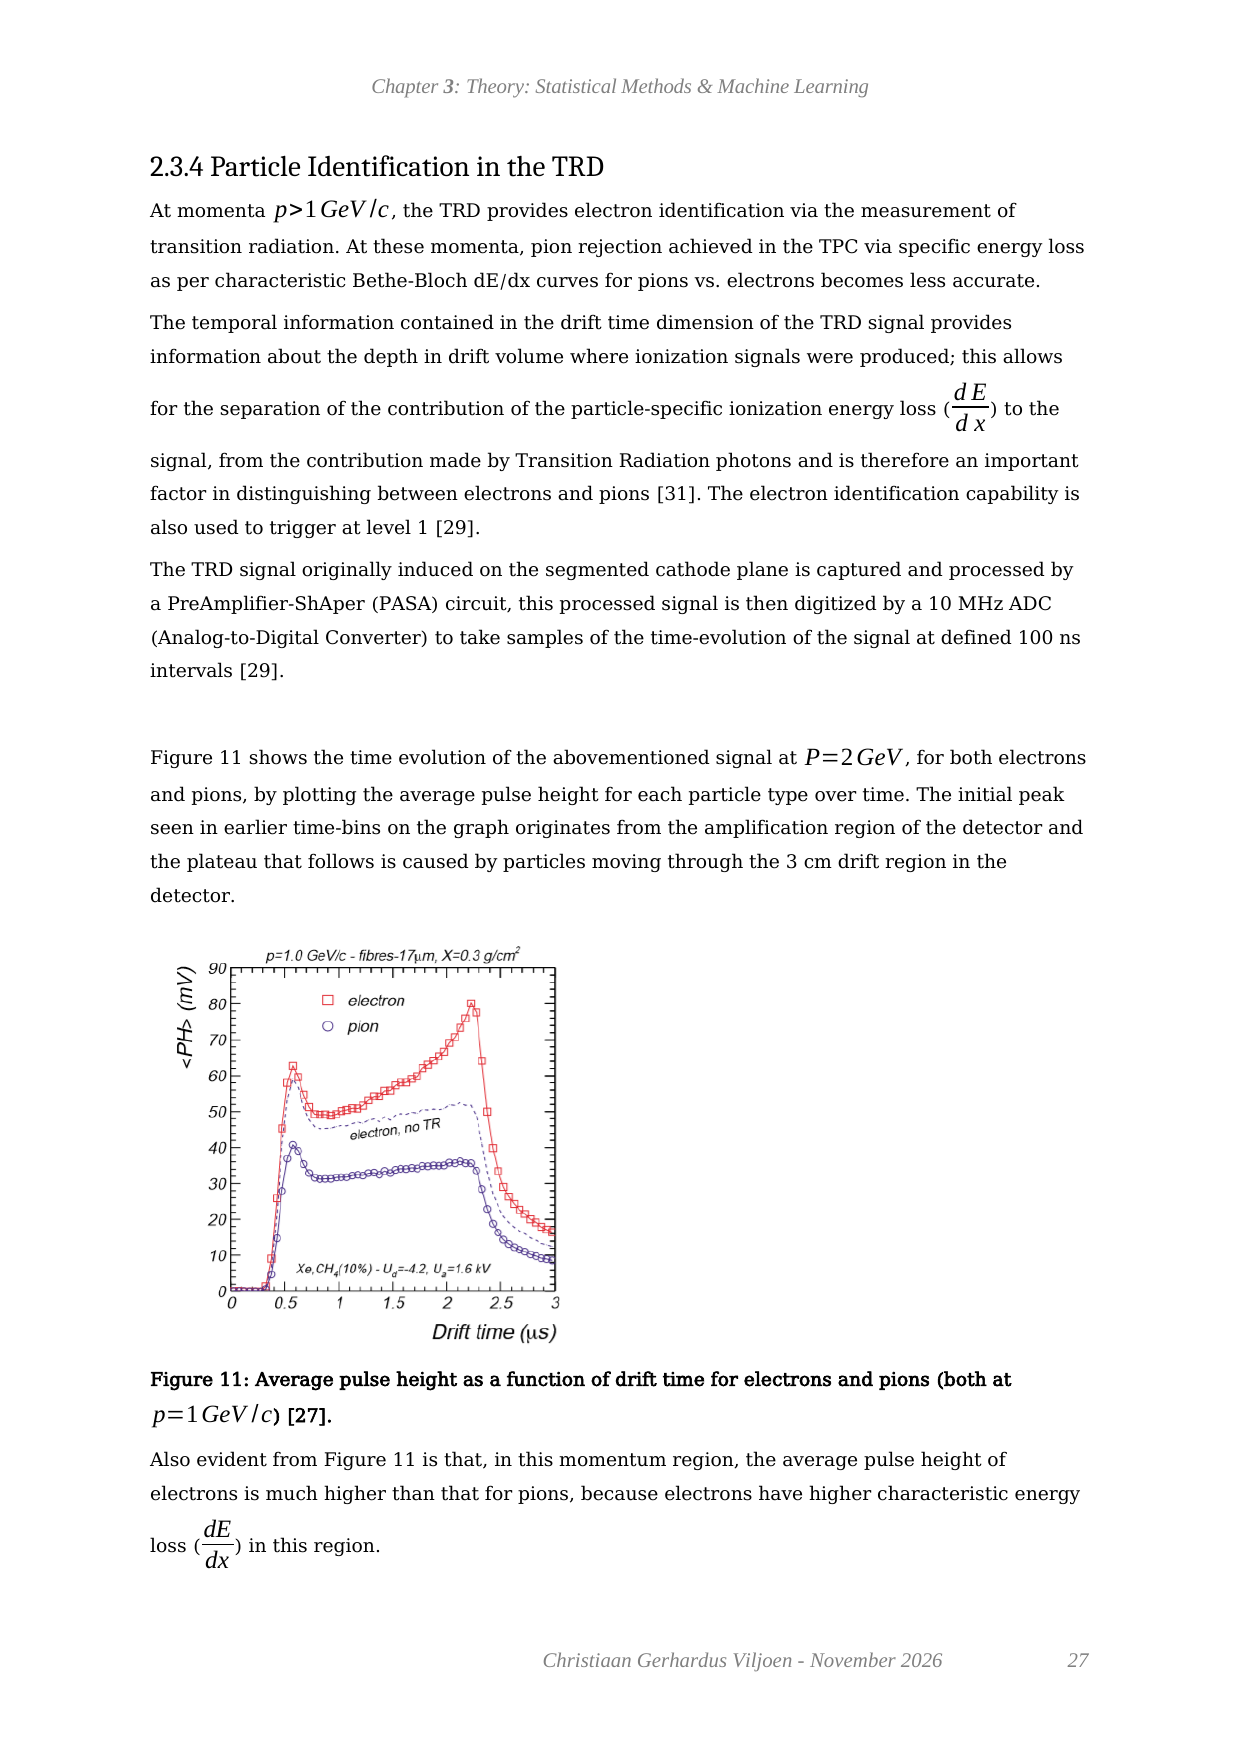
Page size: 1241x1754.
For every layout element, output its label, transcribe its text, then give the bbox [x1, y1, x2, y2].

text Also evident from Figure 10 is that, in this momentum region, the average pulse height of electrons is much higher than that for pions, because electrons have higher characteristic energy loss () in this region. [150, 1448, 1090, 1574]
text At momenta , the TRD provides electron identification via the measurement of transition radiation. At these momenta, pion rejection achieved in the TPC via specific energy loss as per characteristic Bethe-Bloch dE/dx curves for pions vs. electrons becomes less accurate. [150, 196, 1090, 291]
text The temporal information contained in the drift time dimension of the TRD signal provides information about the depth in drift volume where ionization signals were produced; this allows for the separation of the contribution of the particle-specific ionization energy loss () to the signal, from the contribution made by Transition Radiation photons and is therefore an important factor in distinguishing between electrons and pions . The electron identification capability is also used to trigger at level 1 . [150, 311, 1090, 538]
text Figure 11: Average pulse height as a function of drift time for electrons and pions (both at ). [150, 1367, 1090, 1428]
text Figure 10 shows the time evolution of the abovementioned signal at , for both electrons and pions, by plotting the average pulse height for each particle type over time. The initial peak seen in earlier time-bins on the graph originates from the amplification region of the detector and the plateau that follows is caused by particles moving through the 3 cm drift region in the detector. [150, 743, 1090, 906]
picture [161, 925, 598, 1348]
subtitle Particle Identification in the TRD [150, 150, 1090, 183]
text The TRD signal originally induced on the segmented cathode plane is captured and processed by a PreAmplifier-ShAper (PASA) circuit, this processed signal is then digitized by a 10 MHz ADC (Analog-to-Digital Converter) to take samples of the time-evolution of the signal at defined 100 ns intervals . [150, 558, 1090, 682]
